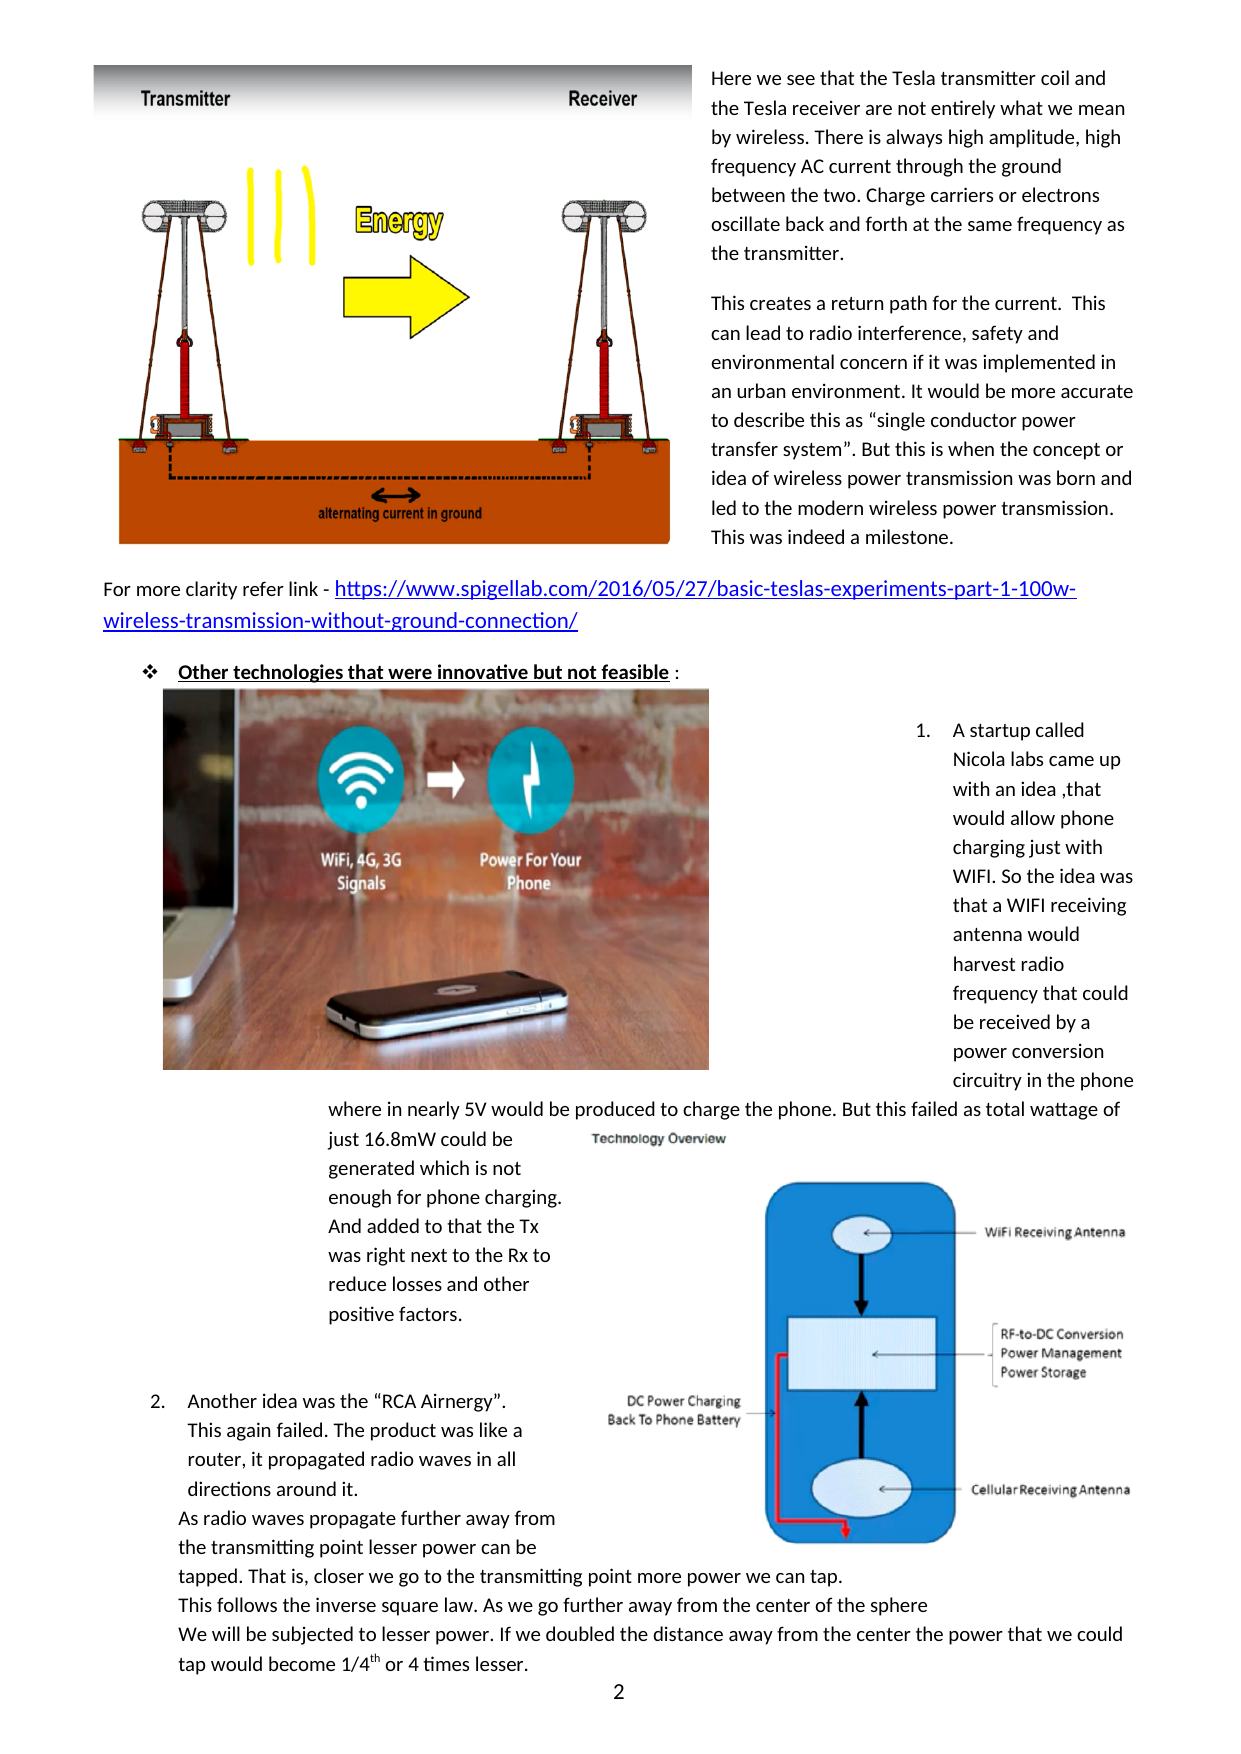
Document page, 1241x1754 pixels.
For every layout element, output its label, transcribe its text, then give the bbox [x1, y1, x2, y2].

picture [161, 687, 709, 1069]
picture [92, 65, 692, 547]
list This again failed. The product was like a router, it propagated radio waves in all directions around it. [187, 1417, 586, 1501]
text For more clarity refer link - https://www.spigellab.com/2016/05/27/basic-teslas-experiments-part-1-100w-wireless-transmission-without-ground-connection/ [103, 574, 1134, 634]
list We will be subjected to lesser power. If we doubled the distance away from the center the power that we could tap would become 1/4th or 4 times lesser. [178, 1622, 1134, 1676]
list As radio waves propagate further away from the transmitting point lesser power can be tapped. That is, closer we go to the transmitting point more power we can tap. [178, 1505, 1134, 1589]
list A startup called Nicola labs came up with an idea ,that would allow phone charging just with WIFI. So the idea was that a WIFI receiving antenna would harvest radio frequency that could be received by a power conversion circuitry in the phone where in nearly 5V would be produced to charge the phone. But this failed as total wattage of just 16.8mW could be generated which is not enough for phone charging. And added to that the Tx was right next to the Rx to reduce losses and other positive factors. [291, 717, 1134, 1326]
text This creates a return path for the current. This can lead to radio interference, safety and environmental concern if it was implemented in an urban environment. It would be more accurate to describe this as “single conductor power transfer system”. But this is when the concept or idea of wireless power transmission was born and led to the modern wireless power transmission. This was indeed a milestone. [103, 291, 1134, 549]
list This follows the inverse square law. As we go further away from the center of the sphere [178, 1592, 1134, 1618]
text Here we see that the Tesla transmitter coil and the Tesla receiver are not entirely what we mean by wireless. There is always high amplitude, high frequency AC current through the ground between the two. Charge carriers or electrons oscillate back and forth at the same frequency as the transmitter. [692, 66, 1134, 266]
picture [586, 1128, 1140, 1553]
list Other technologies that were innovative but not feasible : [141, 659, 1134, 684]
list Another idea was the “RCA Airnergy”. [150, 1388, 586, 1414]
